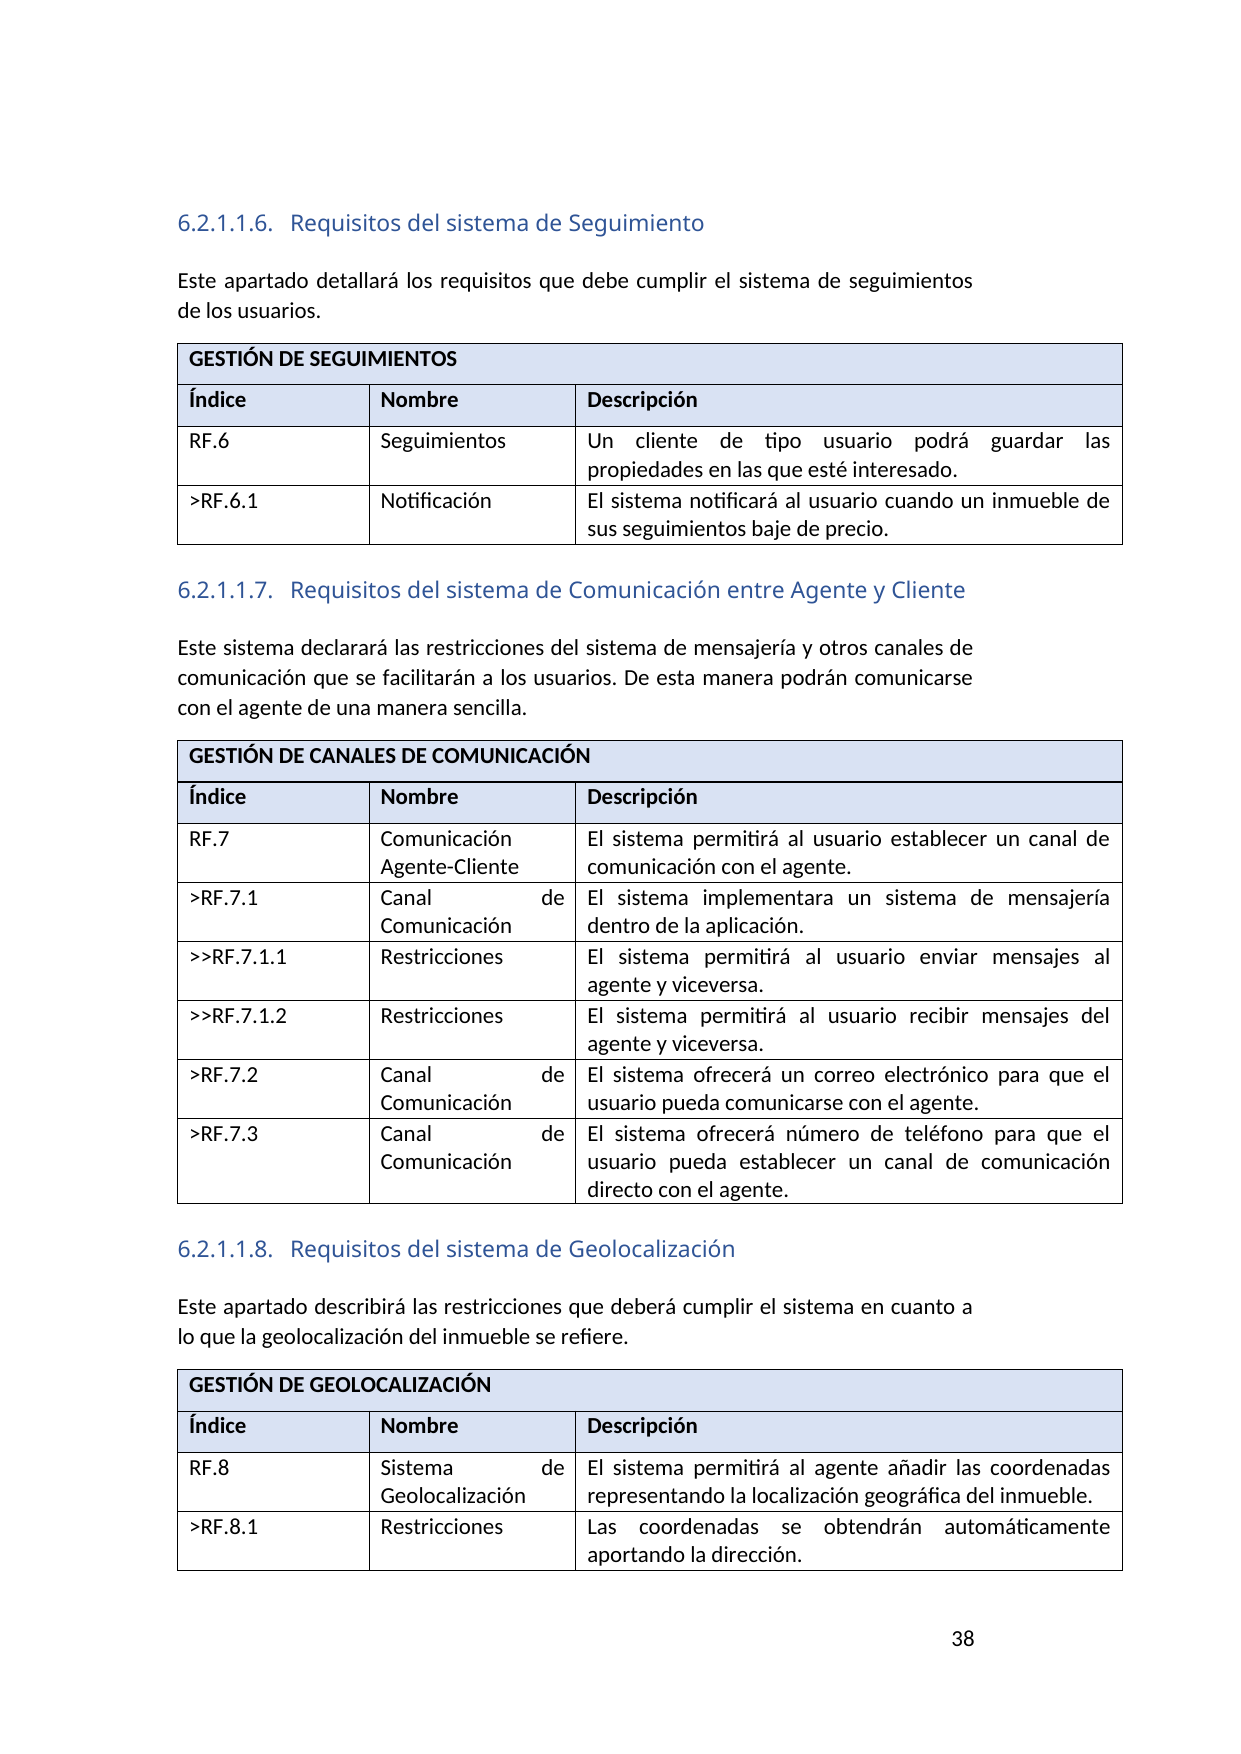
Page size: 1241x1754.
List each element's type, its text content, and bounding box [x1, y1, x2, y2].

table_cell Notificación [370, 486, 575, 544]
table_cell El sistema permitirá al usuario establecer un canal de comunicación con el agente. [576, 824, 1122, 882]
table_cell Canal de Comunicación [370, 1119, 575, 1203]
table_cell Nombre [370, 1412, 575, 1452]
table_cell RF.7 [178, 824, 369, 882]
table_cell Comunicación Agente-Cliente [370, 824, 575, 882]
table_cell >>RF.7.1.2 [178, 1001, 369, 1059]
table_cell Índice [178, 783, 369, 823]
table_cell >RF.7.1 [178, 883, 369, 941]
table_cell Restricciones [370, 1001, 575, 1059]
table_cell El sistema permitirá al usuario recibir mensajes del agente y viceversa. [576, 1001, 1122, 1059]
table_cell Nombre [370, 385, 575, 426]
table_cell >>RF.7.1.1 [178, 942, 369, 1000]
table_header GESTIÓN DE GEOLOCALIZACIÓN [178, 1370, 1122, 1411]
table_cell El sistema permitirá al usuario enviar mensajes al agente y viceversa. [576, 942, 1122, 1000]
table_cell El sistema ofrecerá un correo electrónico para que el usuario pueda comunicarse con el agente. [576, 1060, 1122, 1118]
subtitle Requisitos del sistema de Seguimiento [177, 207, 974, 238]
table_cell >RF.8.1 [178, 1512, 369, 1570]
subtitle Requisitos del sistema de Comunicación entre Agente y Cliente [177, 574, 974, 605]
table_cell Descripción [576, 1412, 1122, 1452]
text Este apartado describirá las restricciones que deberá cumplir el sistema en cuanto a lo que la geolocalización del inmueble se refiere. [177, 1292, 974, 1350]
table_header GESTIÓN DE CANALES DE COMUNICACIÓN [178, 741, 1122, 781]
table_cell Seguimientos [370, 427, 575, 485]
subtitle Requisitos del sistema de Geolocalización [177, 1233, 974, 1264]
table_cell >RF.7.2 [178, 1060, 369, 1118]
table_cell El sistema implementara un sistema de mensajería dentro de la aplicación. [576, 883, 1122, 941]
table_cell Índice [178, 385, 369, 426]
table_cell El sistema ofrecerá número de teléfono para que el usuario pueda establecer un canal de comunicación directo con el agente. [576, 1119, 1122, 1203]
table_cell Canal de Comunicación [370, 1060, 575, 1118]
text Este apartado detallará los requisitos que debe cumplir el sistema de seguimientos de los usuarios. [177, 266, 974, 324]
table_cell El sistema permitirá al agente añadir las coordenadas representando la localización geográfica del inmueble. [576, 1453, 1122, 1511]
table_cell Índice [178, 1412, 369, 1452]
table_cell Canal de Comunicación [370, 883, 575, 941]
table_cell Descripción [576, 385, 1122, 426]
table_cell RF.6 [178, 427, 369, 485]
table_cell El sistema notificará al usuario cuando un inmueble de sus seguimientos baje de precio. [576, 486, 1122, 544]
table_cell Las coordenadas se obtendrán automáticamente aportando la dirección. [576, 1512, 1122, 1570]
table_cell Nombre [370, 783, 575, 823]
table_cell Sistema de Geolocalización [370, 1453, 575, 1511]
text Este sistema declarará las restricciones del sistema de mensajería y otros canales de comunicación que se facilitarán a los usuarios. De esta manera podrán comunicarse con el agente de una manera sencilla. [177, 633, 974, 721]
table_cell >RF.7.3 [178, 1119, 369, 1203]
table_cell Descripción [576, 783, 1122, 823]
table_cell Un cliente de tipo usuario podrá guardar las propiedades en las que esté interesado. [576, 427, 1122, 485]
table_cell RF.8 [178, 1453, 369, 1511]
table_cell >RF.6.1 [178, 486, 369, 544]
table_cell Restricciones [370, 1512, 575, 1570]
table_cell Restricciones [370, 942, 575, 1000]
table_header GESTIÓN DE SEGUIMIENTOS [178, 344, 1122, 384]
